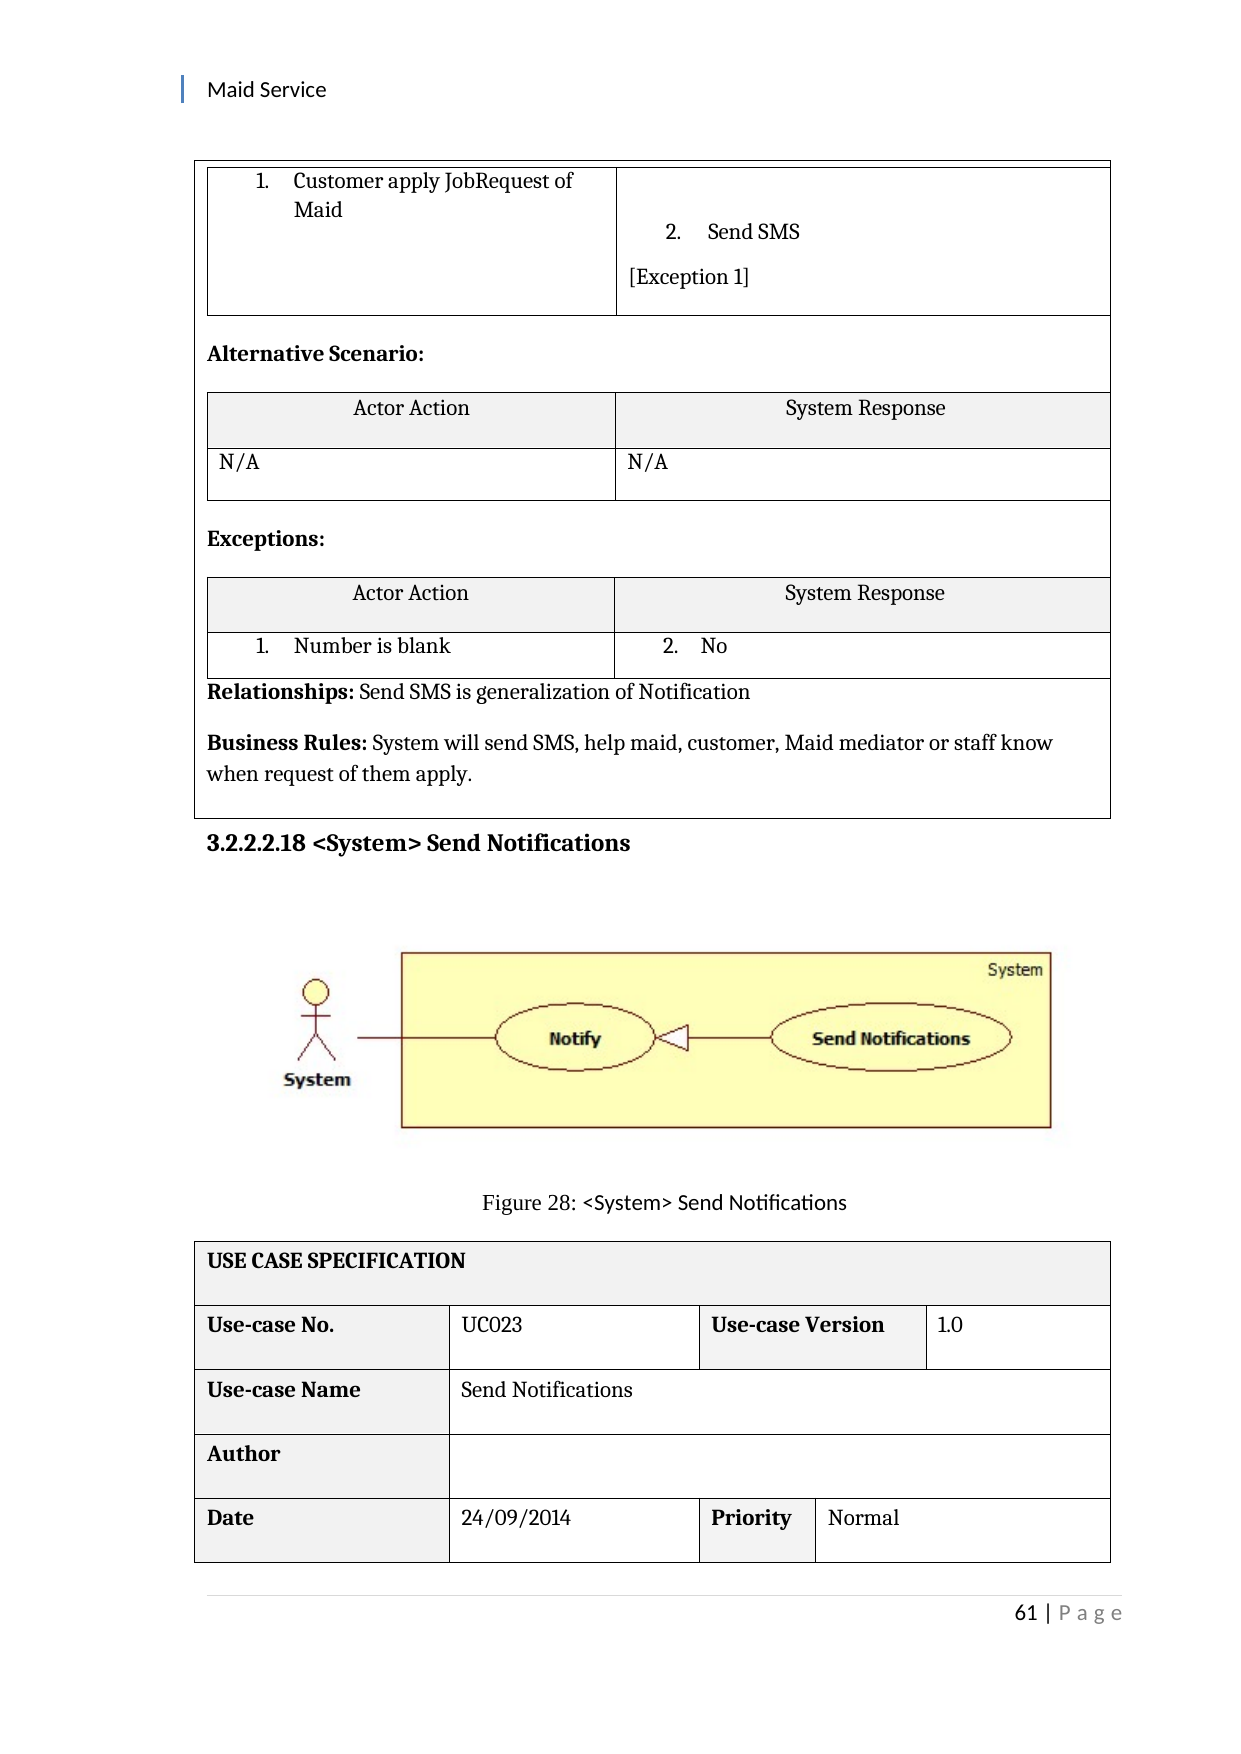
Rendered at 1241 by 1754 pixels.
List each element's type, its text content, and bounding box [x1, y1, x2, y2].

picture [245, 921, 1083, 1160]
table_cell [450, 1435, 1110, 1498]
table_cell 1.0 [927, 1306, 1110, 1369]
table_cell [195, 161, 1110, 817]
table_cell Date [195, 1499, 449, 1562]
table_cell Send Notifications [450, 1370, 1110, 1433]
table_cell UC023 [450, 1306, 699, 1369]
table_cell 24/09/2014 [450, 1499, 699, 1562]
table_cell Use-case No. [195, 1306, 449, 1369]
table_cell Use-case Version [700, 1306, 926, 1369]
table_header USE CASE SPECIFICATION [195, 1242, 1110, 1305]
table_cell Priority [700, 1499, 815, 1562]
subtitle <System> Send Notifications [207, 829, 1122, 858]
table_cell Author [195, 1435, 449, 1498]
table_cell Normal [816, 1499, 1110, 1562]
table_cell Use-case Name [195, 1370, 449, 1433]
